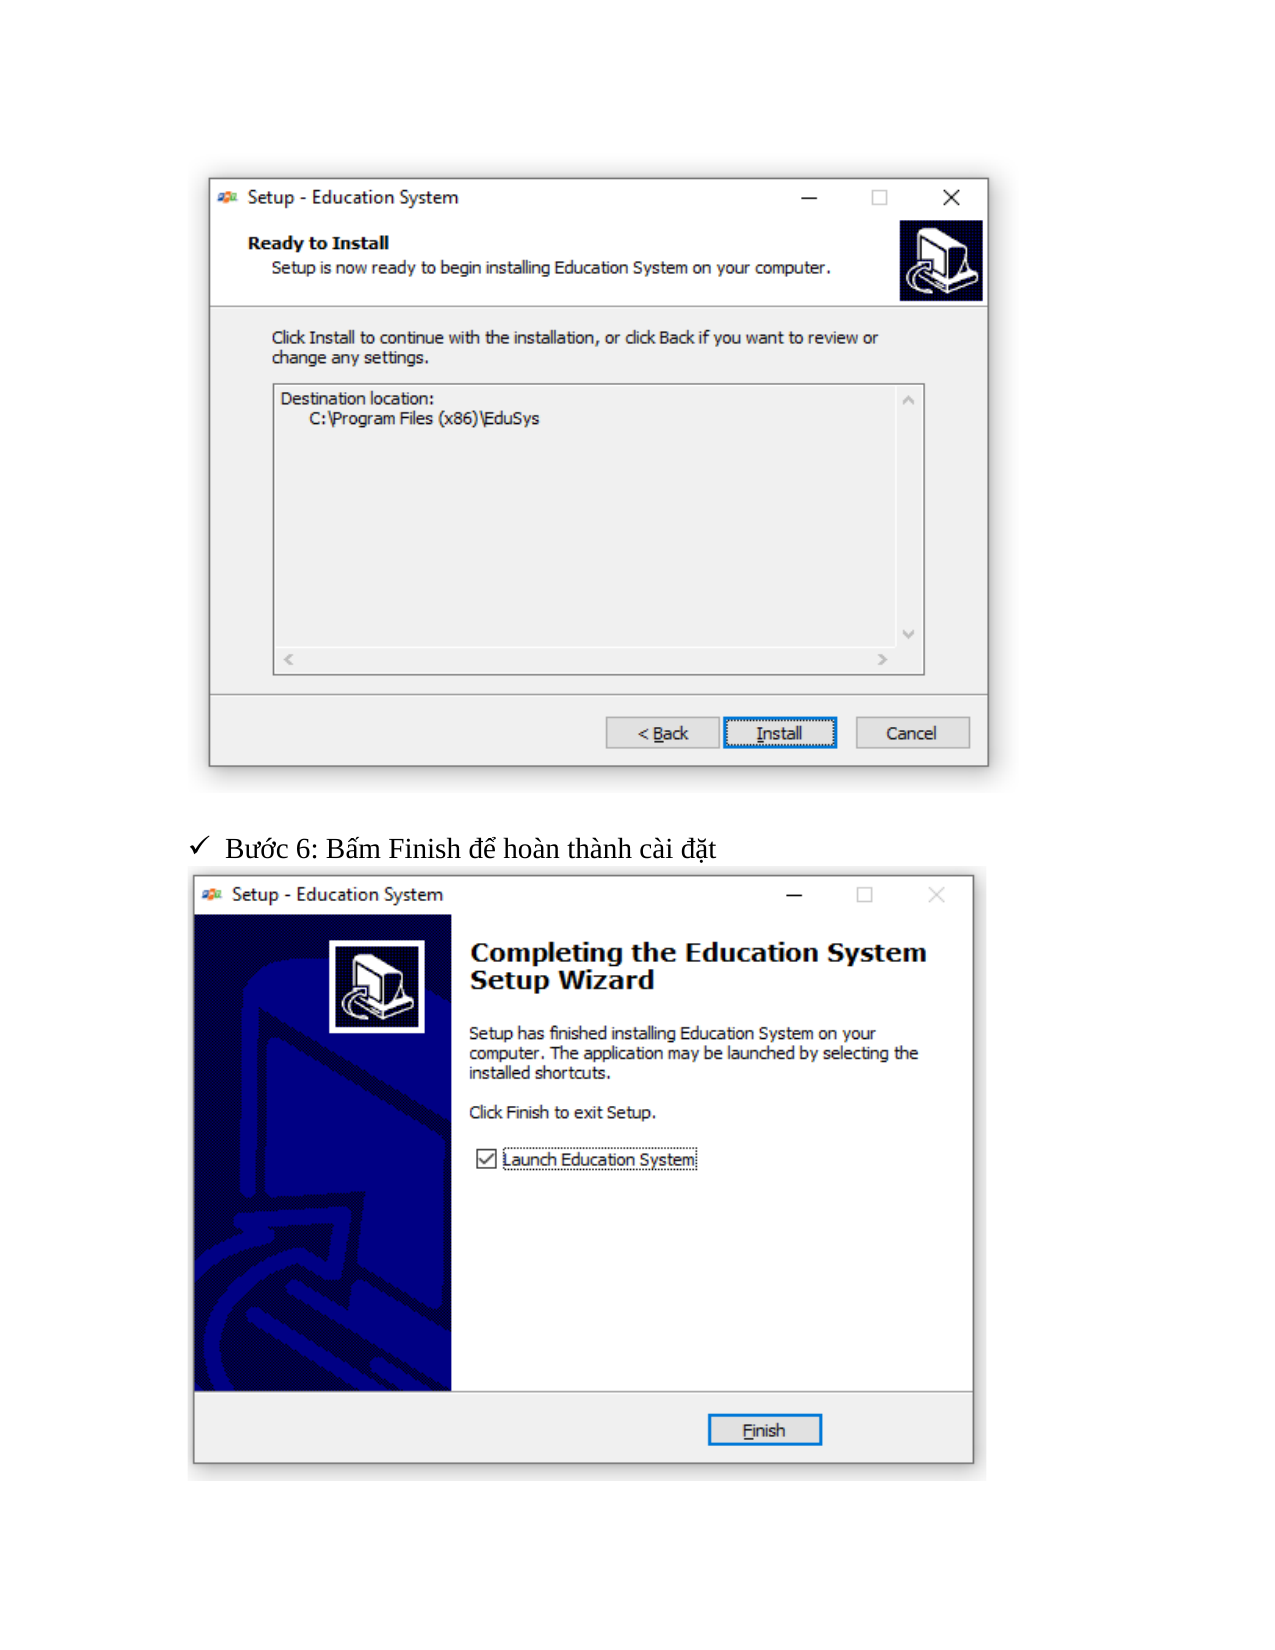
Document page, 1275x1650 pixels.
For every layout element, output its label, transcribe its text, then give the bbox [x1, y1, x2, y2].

list Bước 6: Bấm Finish để hoàn thành cài đặt [187, 831, 1125, 865]
picture [187, 150, 1019, 793]
picture [187, 866, 987, 1481]
